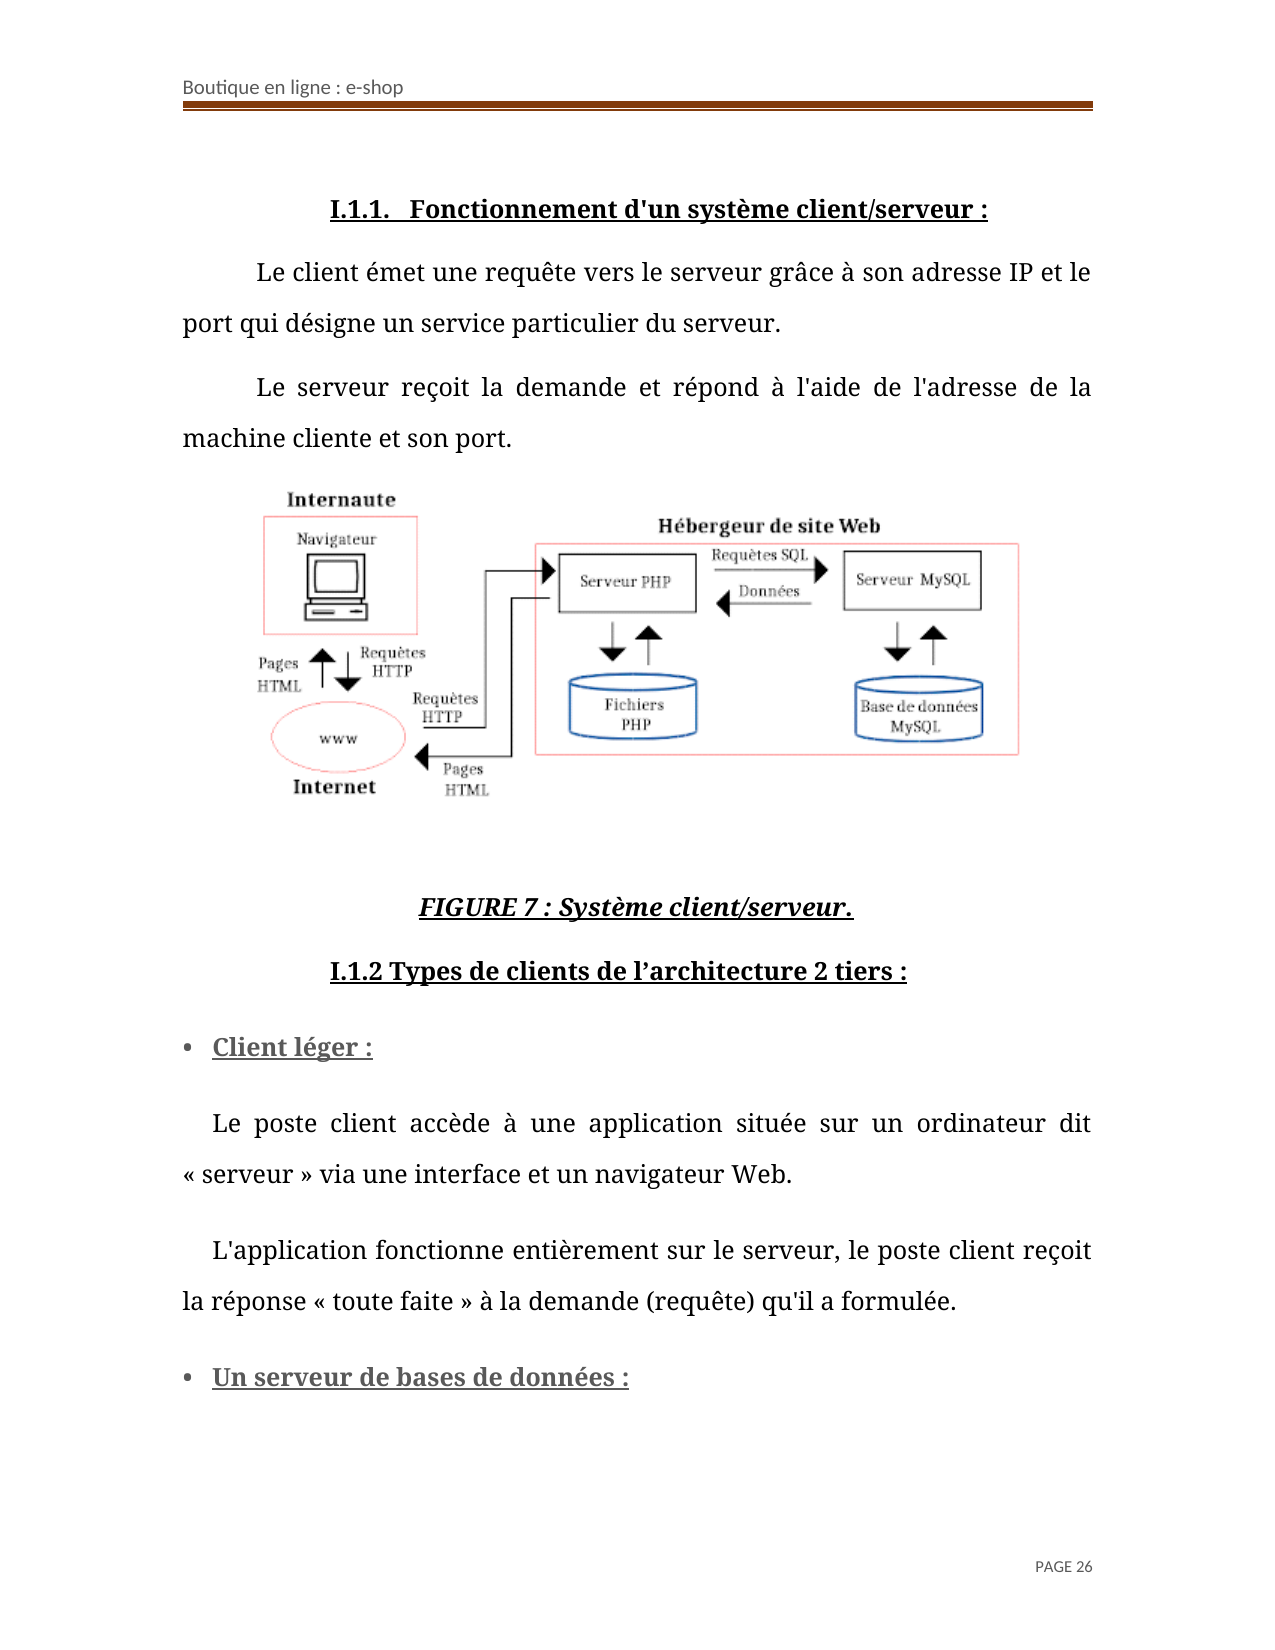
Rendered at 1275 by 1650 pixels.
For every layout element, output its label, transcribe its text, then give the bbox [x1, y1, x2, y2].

text I.1.2 Types de clients de l’architecture 2 tiers : [256, 953, 1093, 987]
text I.1.1. Fonctionnement d'un système client/serveur : [256, 191, 1093, 225]
picture [256, 483, 1024, 801]
text FIGURE 7 : Système client/serveur. [182, 890, 1093, 924]
text Le client émet une requête vers le serveur grâce à son adresse IP et le port qui désigne un service particulier du serveur. [182, 255, 1093, 340]
text Le poste client accède à une application située sur un ordinateur dit « serveur » via une interface et un navigateur Web. [182, 1105, 1093, 1190]
text Le serveur reçoit la demande et répond à l'aide de l'adresse de la machine cliente et son port. [182, 369, 1093, 454]
list Un serveur de bases de données : [182, 1359, 1093, 1393]
list Client léger : [182, 1029, 1093, 1063]
text L'application fonctionne entièrement sur le serveur, le poste client reçoit la réponse « toute faite » à la demande (requête) qu'il a formulée. [182, 1232, 1093, 1317]
